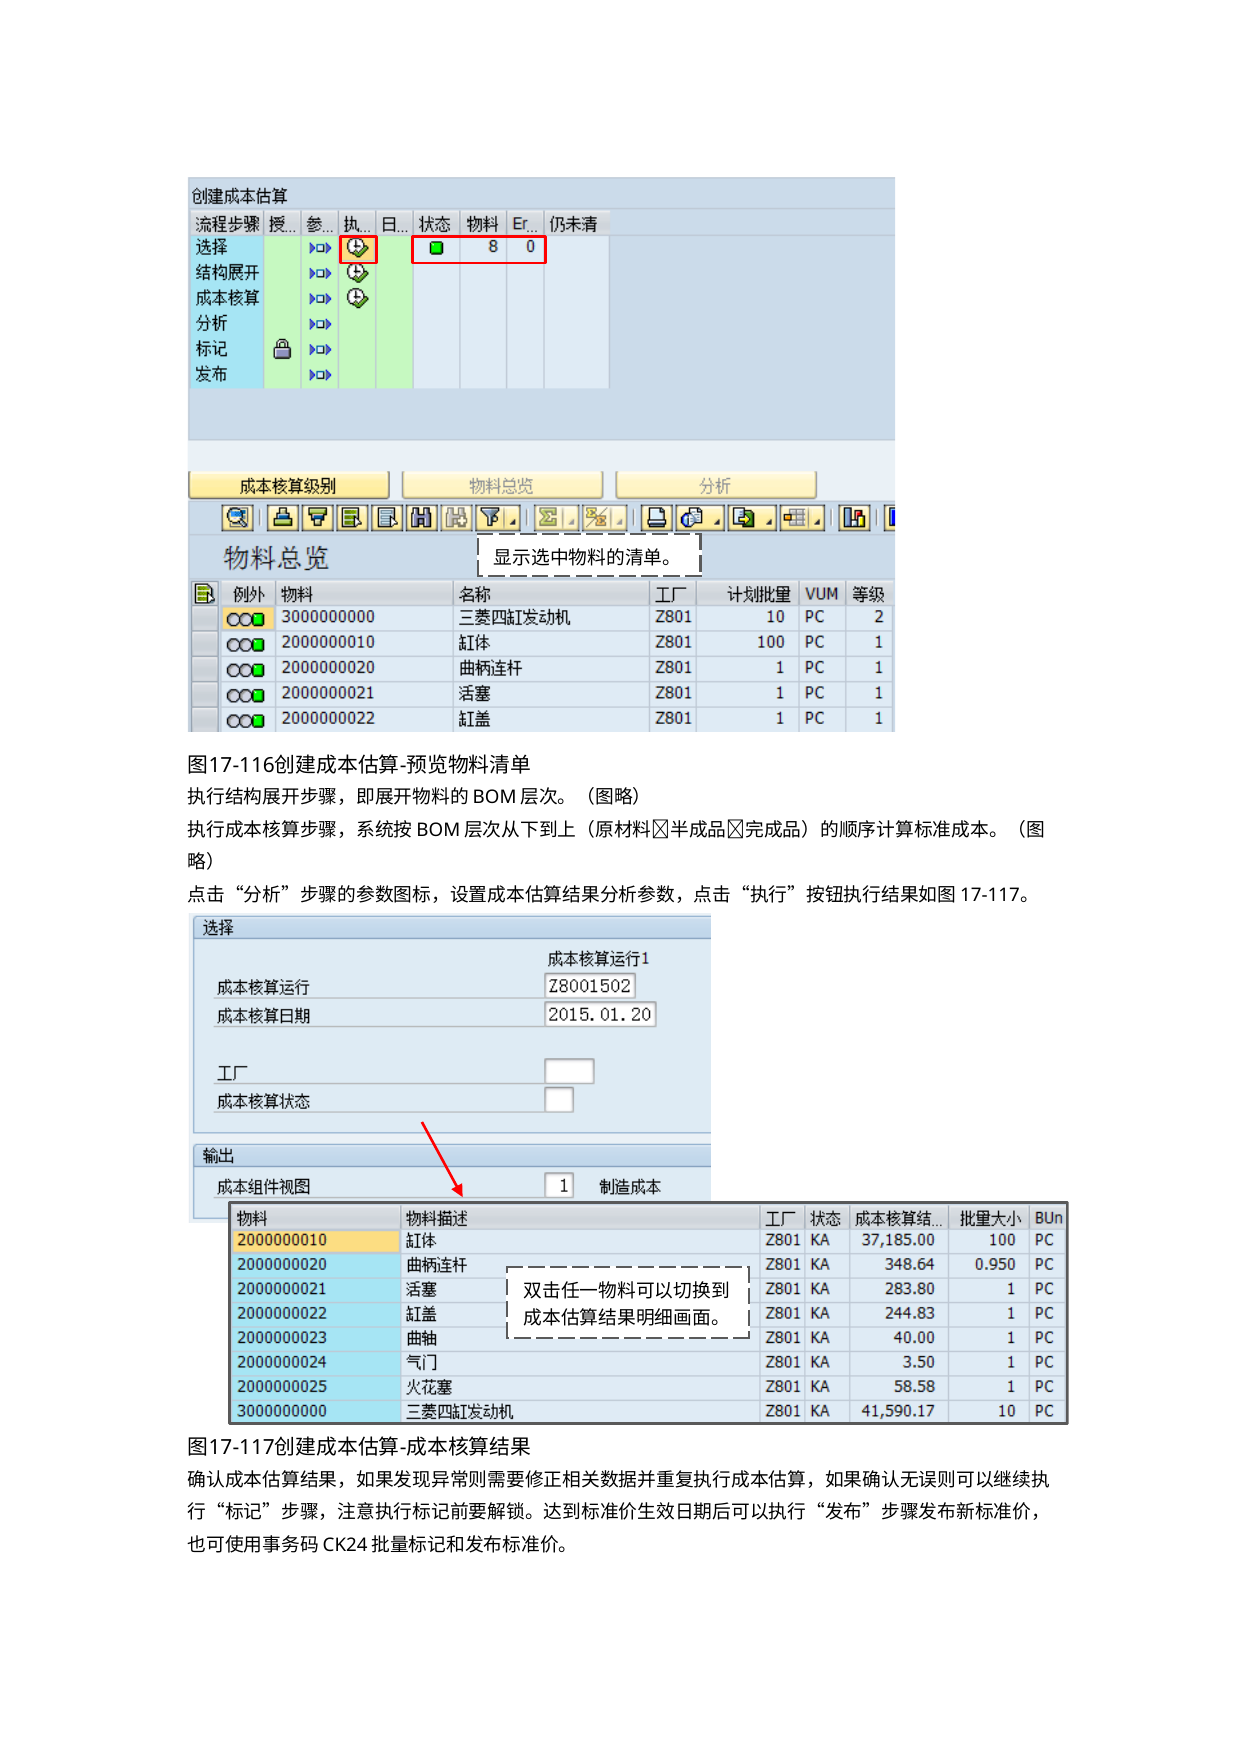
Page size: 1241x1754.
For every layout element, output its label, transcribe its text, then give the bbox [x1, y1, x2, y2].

picture [187, 177, 896, 732]
text 执行结构展开步骤，即展开物料的BOM层次。（图略） [187, 779, 1053, 812]
text 确认成本估算结果，如果发现异常则需要修正相关数据并重复执行成本估算，如果确认无误则可以继续执行“标记”步骤，注意执行标记前要解锁。达到标准价生效日期后可以执行“发布”步骤发布新标准价，也可使用事务码CK24批量标记和发布标准价。 [187, 1462, 1053, 1559]
text 执行成本核算步骤，系统按BOM层次从下到上（原材料半成品完成品）的顺序计算标准成本。（图略） [187, 812, 1053, 877]
